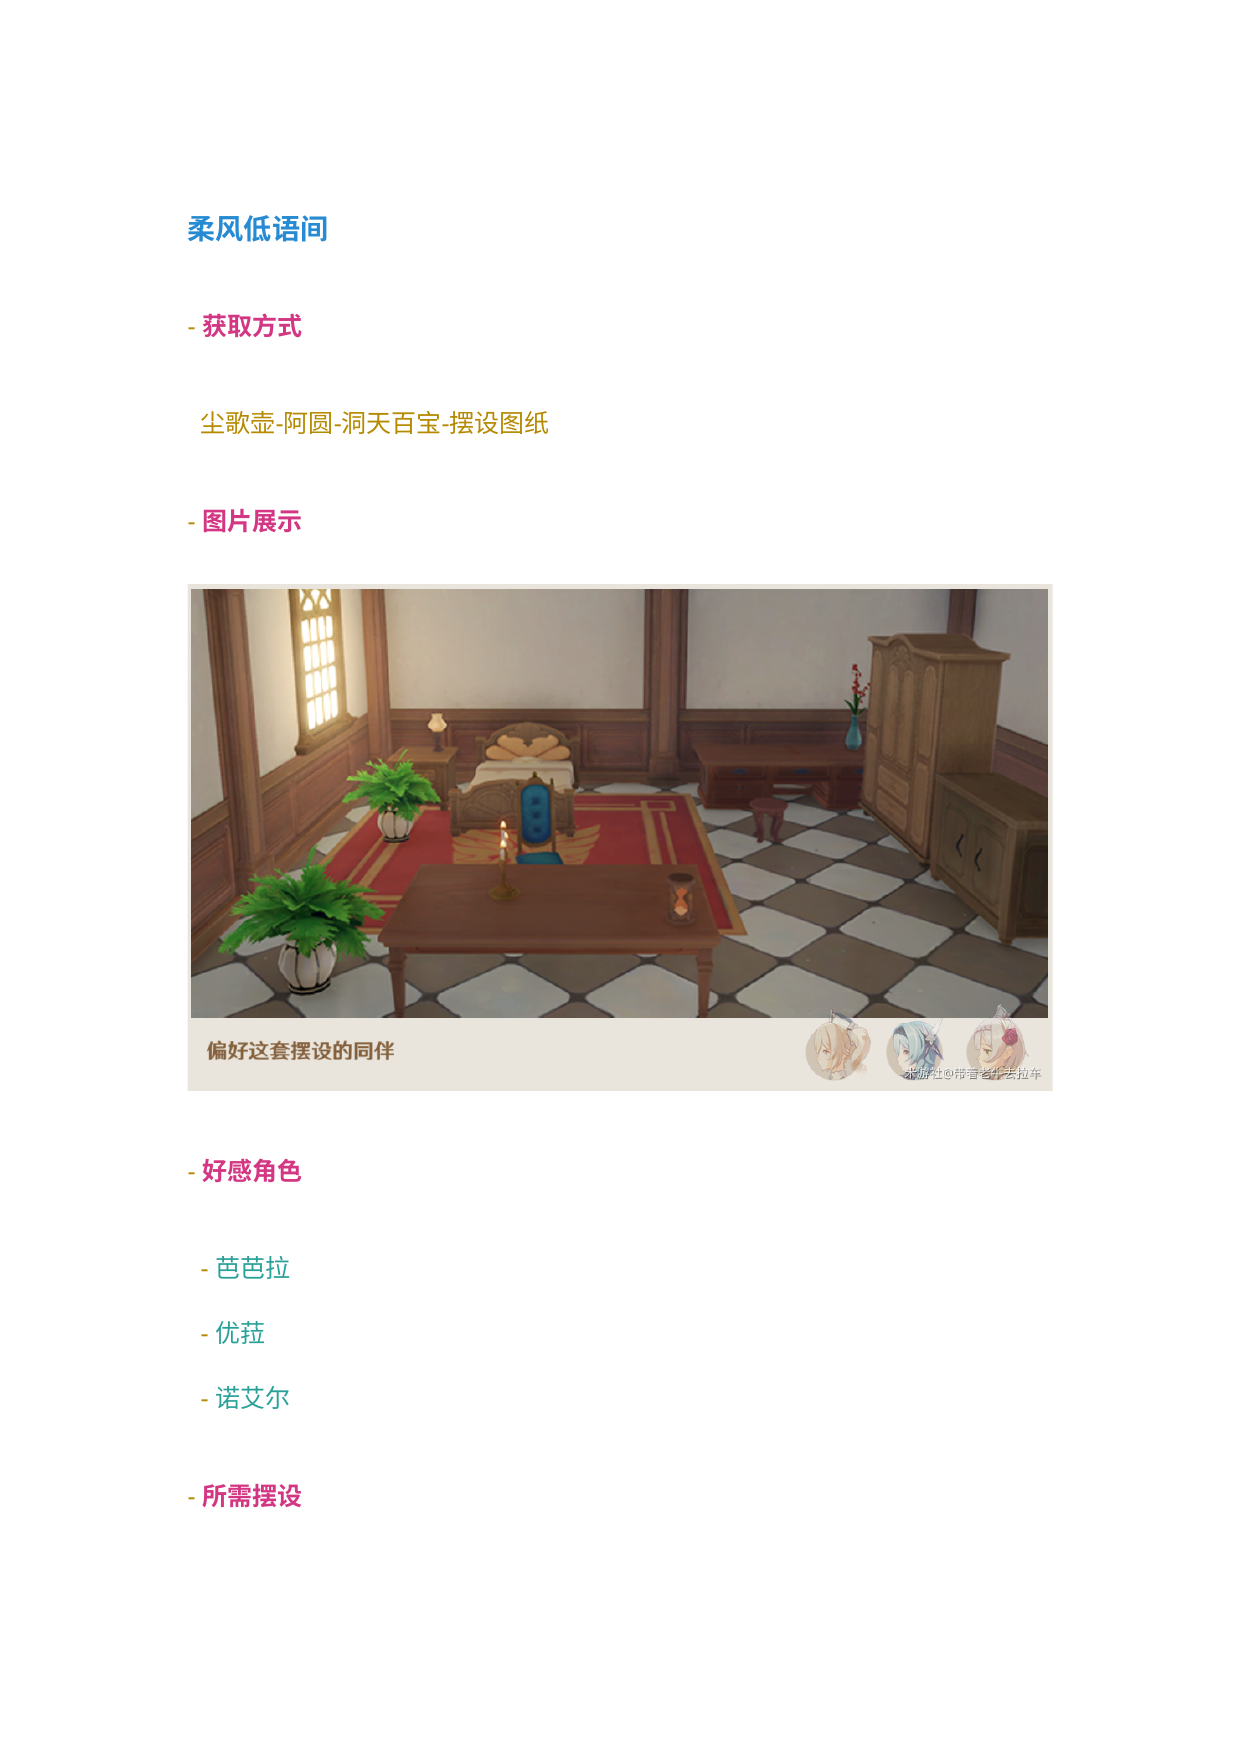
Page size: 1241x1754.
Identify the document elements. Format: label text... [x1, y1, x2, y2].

text - 图片展示 [187, 487, 1053, 552]
text - 优菈 [187, 1299, 1053, 1364]
text - 获取方式 [187, 292, 1053, 357]
text 柔风低语间 [187, 194, 1053, 259]
text 尘歌壶-阿圆-洞天百宝-摆设图纸 [187, 389, 1053, 454]
text - 芭芭拉 [187, 1234, 1053, 1299]
text - 所需摆设 [187, 1462, 1053, 1527]
text - 诺艾尔 [187, 1364, 1053, 1429]
text - 好感角色 [187, 1137, 1053, 1202]
picture [187, 584, 1053, 1091]
